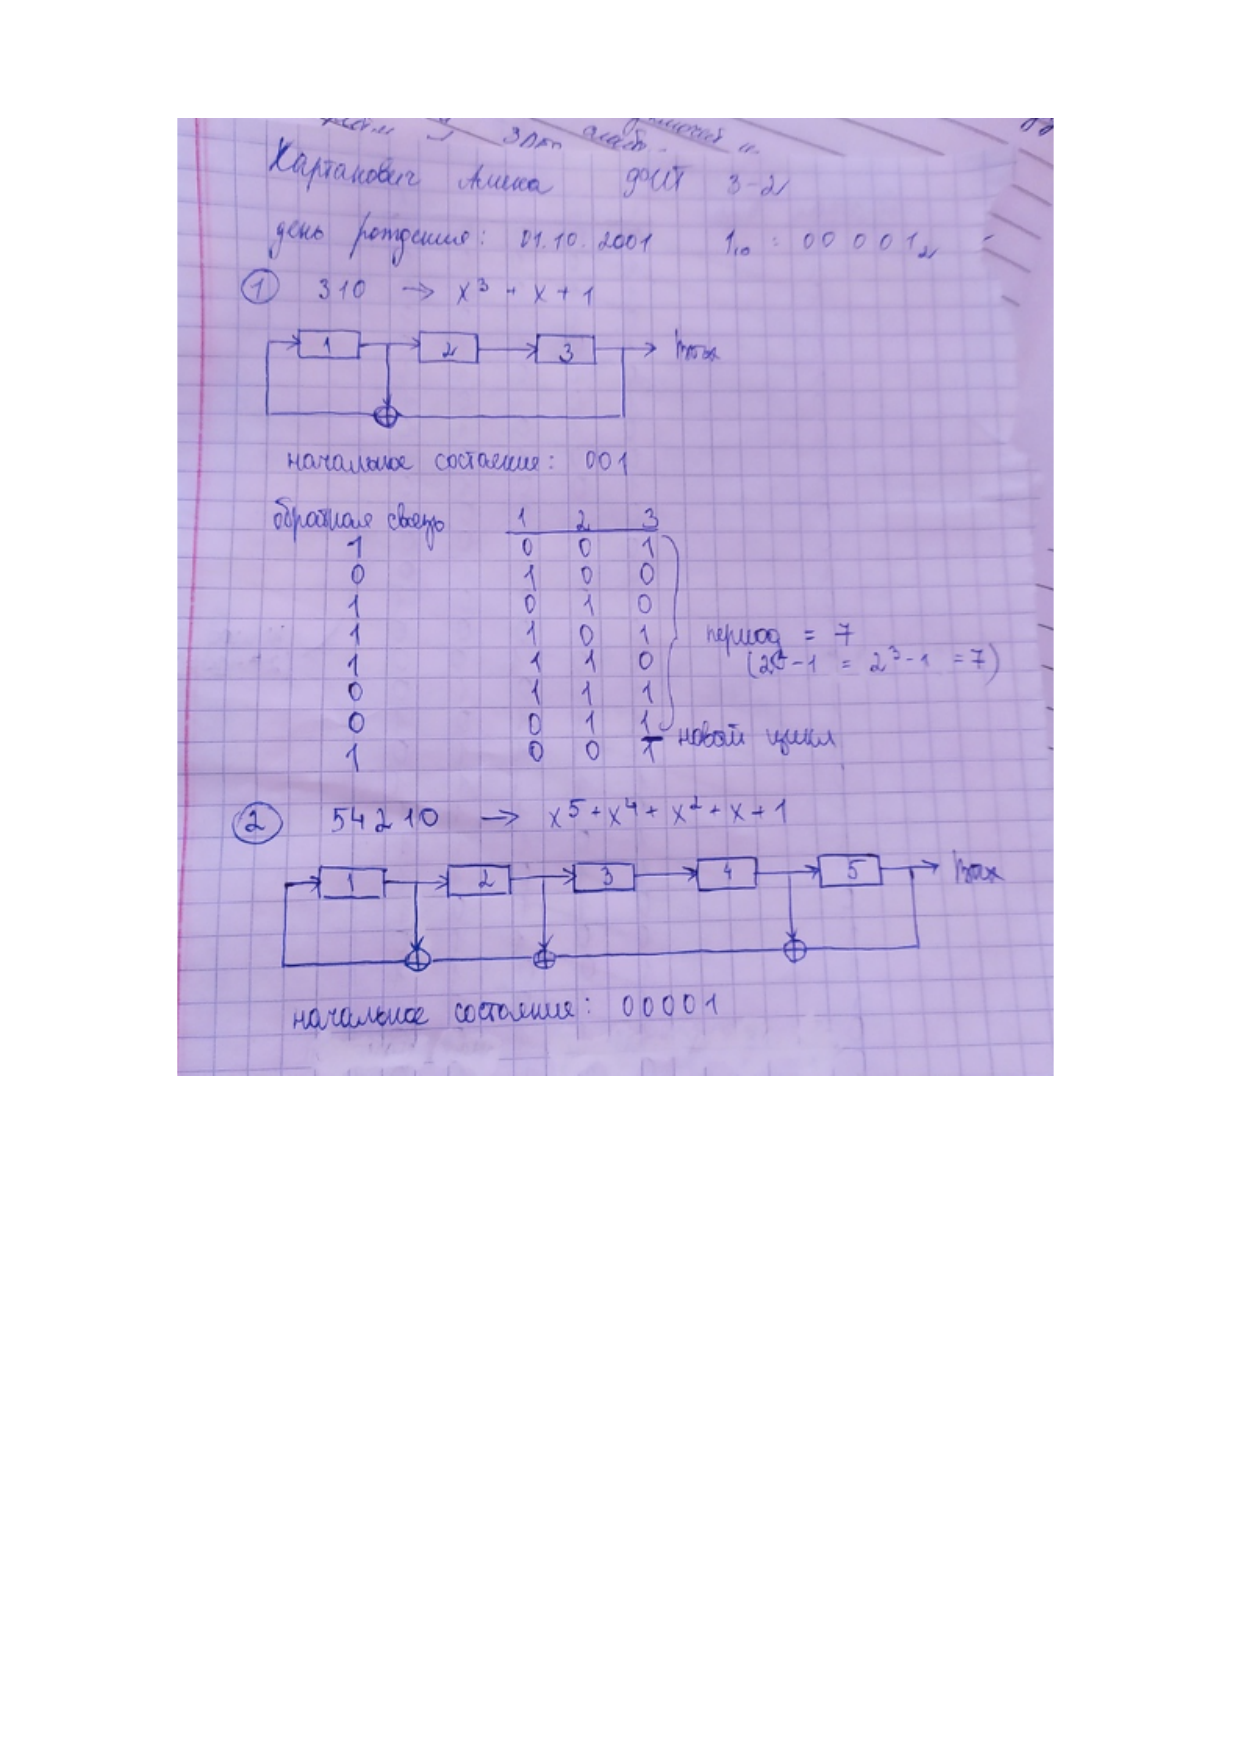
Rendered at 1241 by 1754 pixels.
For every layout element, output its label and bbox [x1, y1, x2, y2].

picture [177, 118, 1054, 1076]
